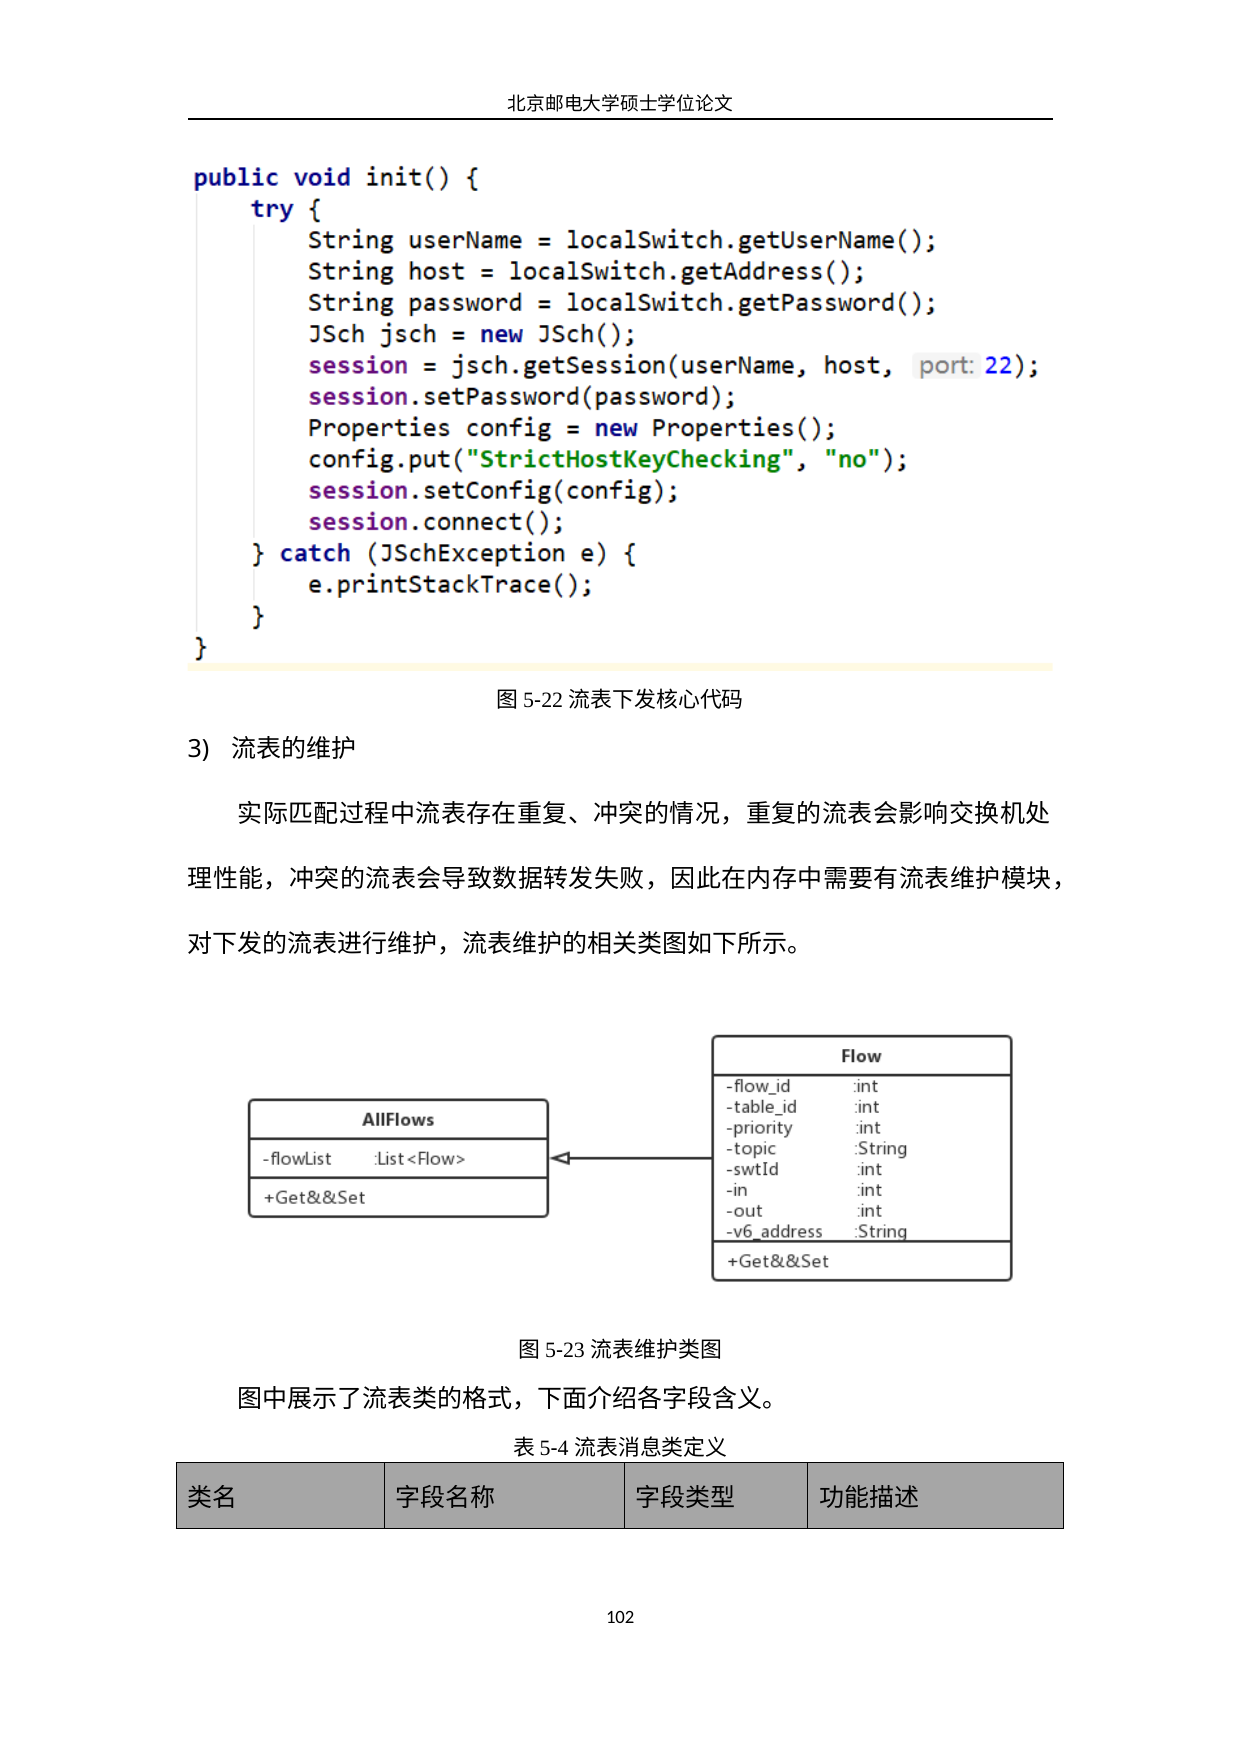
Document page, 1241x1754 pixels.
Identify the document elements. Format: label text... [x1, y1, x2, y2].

table_header 字段类型 [625, 1463, 807, 1528]
table_header 类名 [177, 1463, 384, 1528]
picture [187, 974, 1053, 1322]
picture [187, 162, 1053, 671]
table_header 功能描述 [808, 1463, 1063, 1528]
text 图5-23 流表维护类图 [187, 1332, 1053, 1364]
text 图5-22 流表下发核心代码 [187, 682, 1053, 714]
text 图中展示了流表类的格式，下面介绍各字段含义。 [187, 1364, 1053, 1429]
text 实际匹配过程中流表存在重复、冲突的情况，重复的流表会影响交换机处理性能，冲突的流表会导致数据转发失败，因此在内存中需要有流表维护模块，对下发的流表进行维护，流表维护的相关类图如下所示。 [187, 779, 1053, 974]
table_header 字段名称 [385, 1463, 624, 1528]
text 表5-4 流表消息类定义 [187, 1429, 1053, 1462]
list 流表的维护 [187, 714, 1053, 779]
